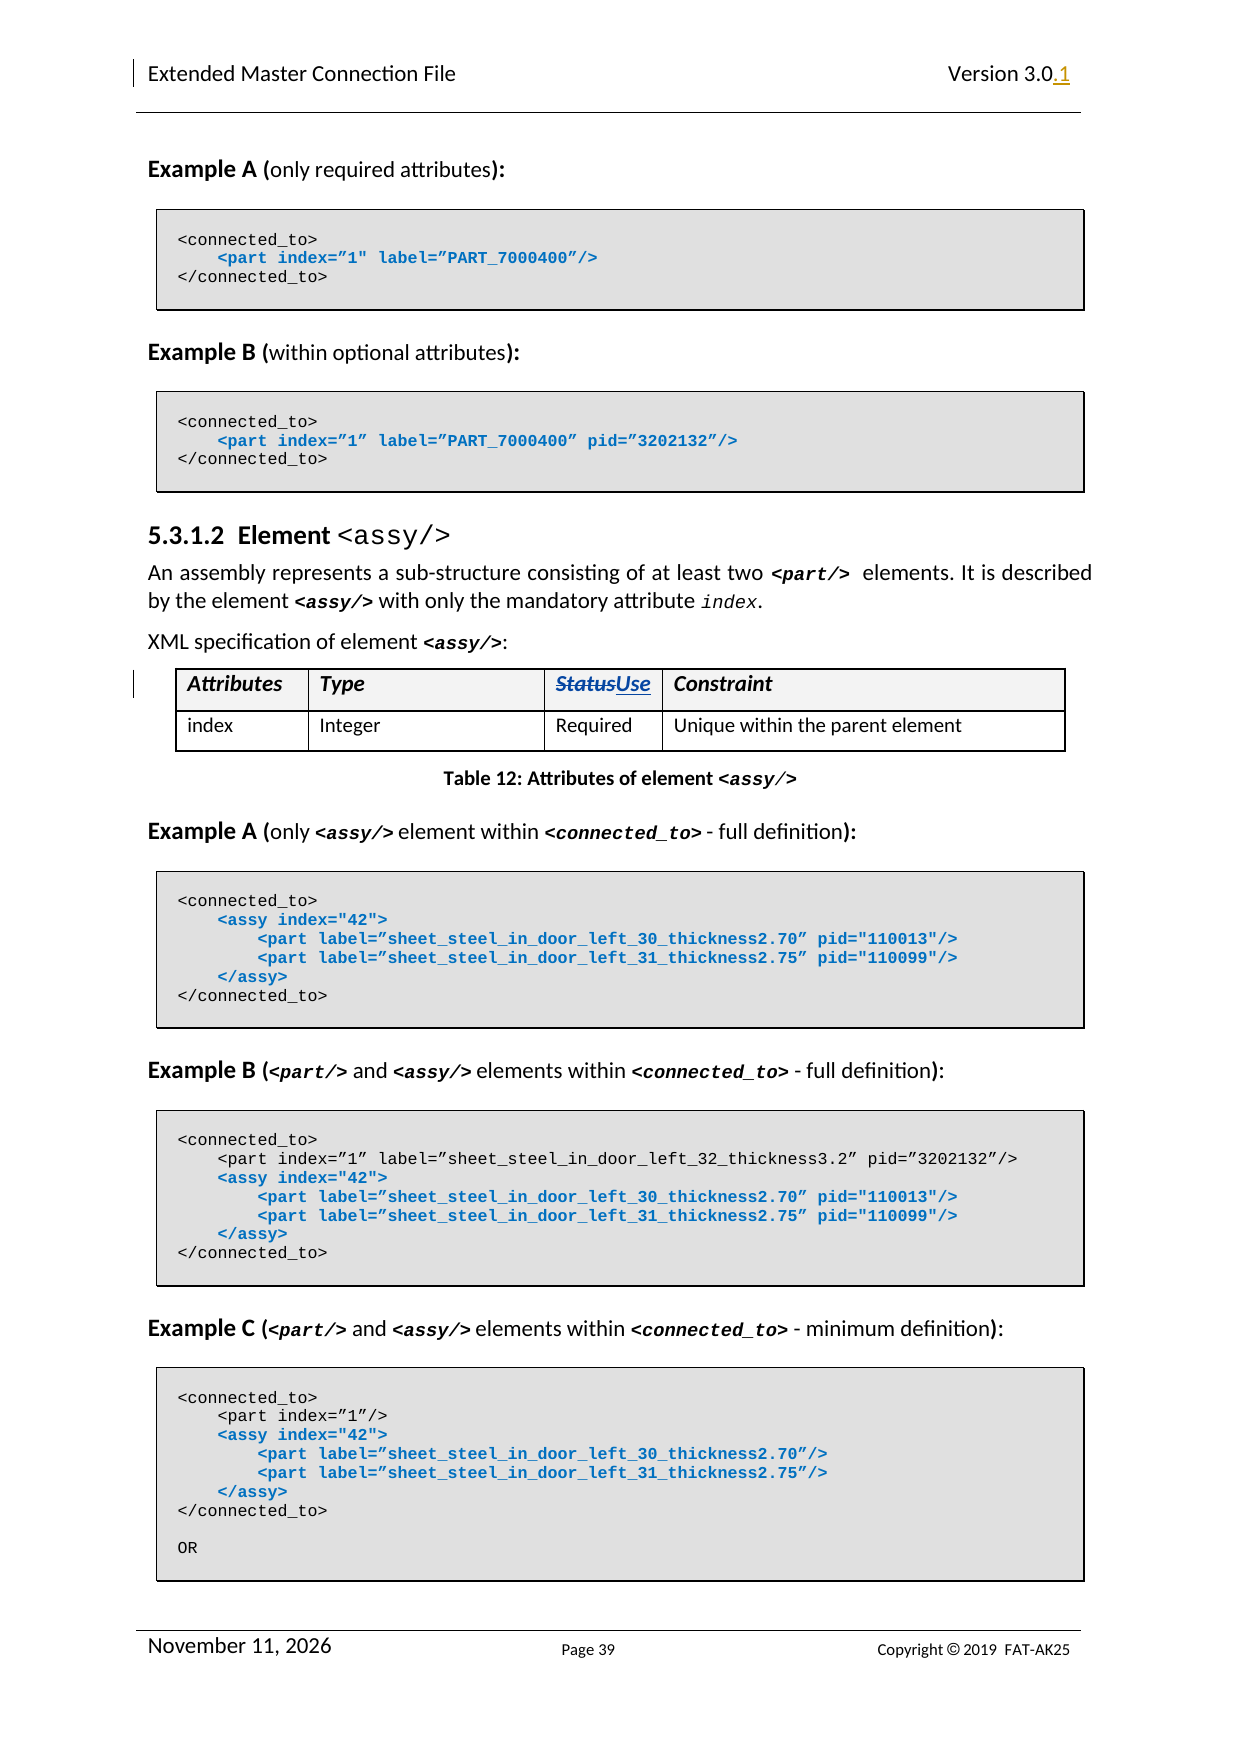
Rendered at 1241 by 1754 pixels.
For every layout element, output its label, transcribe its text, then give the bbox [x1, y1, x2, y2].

text <part label=”sheet_steel_in_door_left_30_thickness2.70” pid="110013"/> [157, 1185, 1083, 1204]
text <connected_to> [157, 1128, 1083, 1147]
text OR [157, 1537, 1083, 1556]
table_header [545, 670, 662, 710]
text </assy> [157, 965, 1083, 984]
text </assy> [157, 1480, 1083, 1499]
text </connected_to> [157, 1242, 1083, 1261]
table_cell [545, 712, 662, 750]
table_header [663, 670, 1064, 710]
text Example A (only <assy/> element within <connected_to> - full definition): [148, 816, 1092, 846]
text <part index=”1” label=”PART_7000400” pid=”3202132”/> [157, 429, 1083, 448]
text </connected_to> [157, 448, 1083, 467]
text Table 12: Attributes of element <assy/> [148, 765, 1092, 791]
text <assy index="42"> [157, 1424, 1083, 1443]
text <part label=”sheet_steel_in_door_left_31_thickness2.75” pid="110099"/> [157, 946, 1083, 965]
text <part index=”1” label=”sheet_steel_in_door_left_32_thickness3.2” pid=”3202132”/> [157, 1147, 1083, 1166]
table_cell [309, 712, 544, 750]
text Example B (within optional attributes): [148, 336, 1092, 366]
text Example B (<part/> and <assy/> elements within <connected_to> - full definition): [148, 1054, 1092, 1085]
text <connected_to> [157, 1386, 1083, 1405]
text <part label=”sheet_steel_in_door_left_31_thickness2.75”/> [157, 1461, 1083, 1480]
text <part index=”1" label=”PART_7000400”/> [157, 247, 1083, 266]
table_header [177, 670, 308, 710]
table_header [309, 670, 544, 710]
text <part label=”sheet_steel_in_door_left_30_thickness2.70”/> [157, 1443, 1083, 1461]
text <part index=”1”/> [157, 1405, 1083, 1424]
text </assy> [157, 1223, 1083, 1242]
text An assembly represents a sub-structure consisting of at least two <part/> elements. It is described by the element <assy/> with only the mandatory attribute index. [148, 558, 1092, 614]
text </connected_to> [157, 266, 1083, 284]
text <part label=”sheet_steel_in_door_left_31_thickness2.75” pid="110099"/> [157, 1204, 1083, 1223]
text <assy index="42"> [157, 1166, 1083, 1185]
text Example A (only required attributes): [148, 154, 1092, 184]
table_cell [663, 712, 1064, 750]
text <connected_to> [157, 410, 1083, 429]
text Example C (<part/> and <assy/> elements within <connected_to> - minimum definition): [148, 1312, 1092, 1342]
text <connected_to> [157, 890, 1083, 909]
text <part label=”sheet_steel_in_door_left_30_thickness2.70” pid="110013"/> [157, 928, 1083, 946]
text <connected_to> [157, 228, 1083, 247]
text </connected_to> [157, 984, 1083, 1003]
subtitle Element <assy/> [148, 518, 1092, 552]
text <assy index="42"> [157, 909, 1083, 928]
text XML specification of element <assy/>: [148, 627, 1092, 655]
text </connected_to> [157, 1499, 1083, 1518]
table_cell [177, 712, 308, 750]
